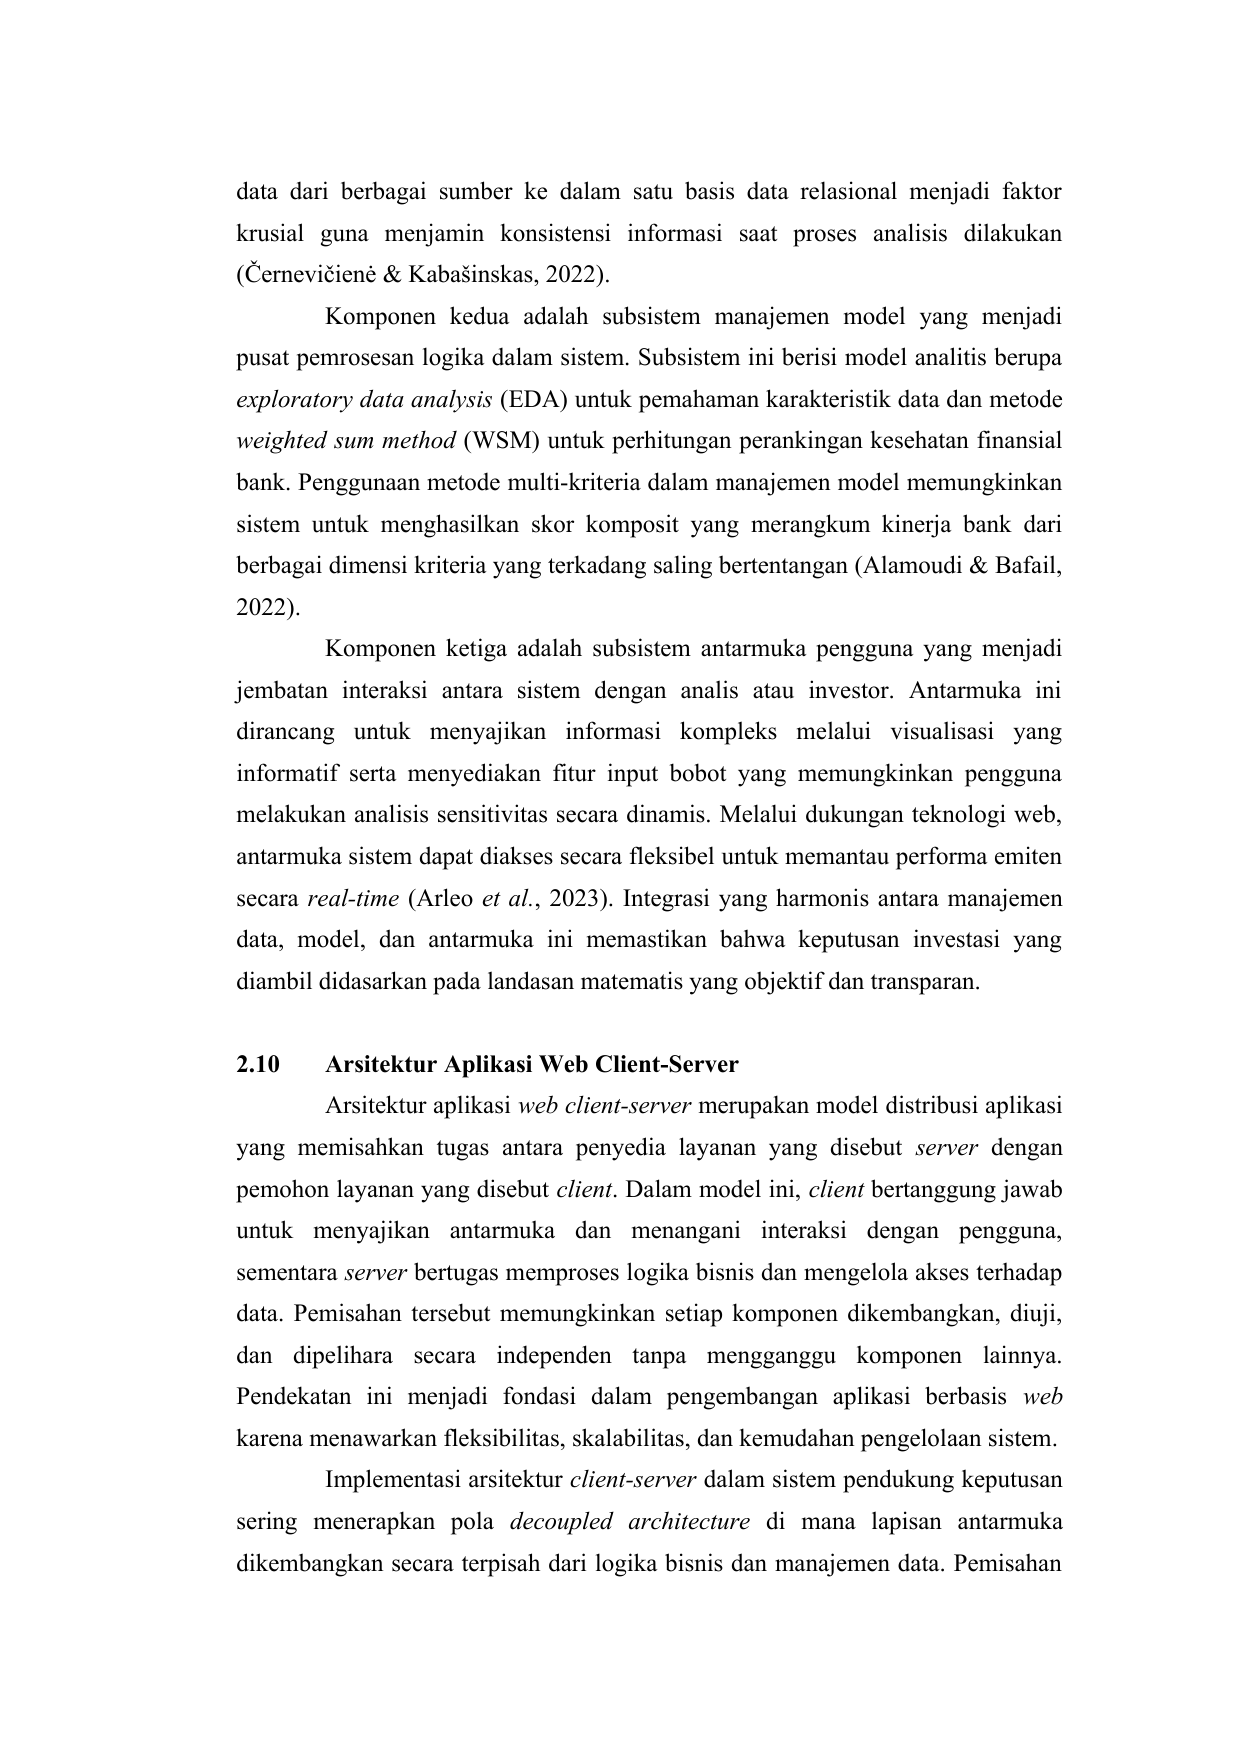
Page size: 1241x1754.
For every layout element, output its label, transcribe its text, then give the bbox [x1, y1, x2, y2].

text Komponen kedua adalah subsistem manajemen model yang menjadi pusat pemrosesan logika dalam sistem. Subsistem ini berisi model analitis berupa exploratory data analysis (EDA) untuk pemahaman karakteristik data dan metode weighted sum method (WSM) untuk perhitungan perankingan kesehatan finansial bank. Penggunaan metode multi-kriteria dalam manajemen model memungkinkan sistem untuk menghasilkan skor komposit yang merangkum kinerja bank dari berbagai dimensi kriteria yang terkadang saling bertentangan (Alamoudi & Bafail, 2022). [236, 302, 1063, 621]
subtitle Arsitektur Aplikasi Web Client-Server [236, 1050, 1063, 1078]
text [236, 177, 1063, 288]
text Arsitektur aplikasi web client-server merupakan model distribusi aplikasi yang memisahkan tugas antara penyedia layanan yang disebut server dengan pemohon layanan yang disebut client. Dalam model ini, client bertanggung jawab untuk menyajikan antarmuka dan menangani interaksi dengan pengguna, sementara server bertugas memproses logika bisnis dan mengelola akses terhadap data. Pemisahan tersebut memungkinkan setiap komponen dikembangkan, diuji, dan dipelihara secara independen tanpa mengganggu komponen lainnya. Pendekatan ini menjadi fondasi dalam pengembangan aplikasi berbasis web karena menawarkan fleksibilitas, skalabilitas, dan kemudahan pengelolaan sistem. [236, 1092, 1063, 1452]
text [236, 1466, 1063, 1576]
text Komponen ketiga adalah subsistem antarmuka pengguna yang menjadi jembatan interaksi antara sistem dengan analis atau investor. Antarmuka ini dirancang untuk menyajikan informasi kompleks melalui visualisasi yang informatif serta menyediakan fitur input bobot yang memungkinkan pengguna melakukan analisis sensitivitas secara dinamis. Melalui dukungan teknologi web, antarmuka sistem dapat diakses secara fleksibel untuk memantau performa emiten secara real-time (Arleo et al., 2023). Integrasi yang harmonis antara manajemen data, model, dan antarmuka ini memastikan bahwa keputusan investasi yang diambil didasarkan pada landasan matematis yang objektif dan transparan. [236, 634, 1063, 994]
